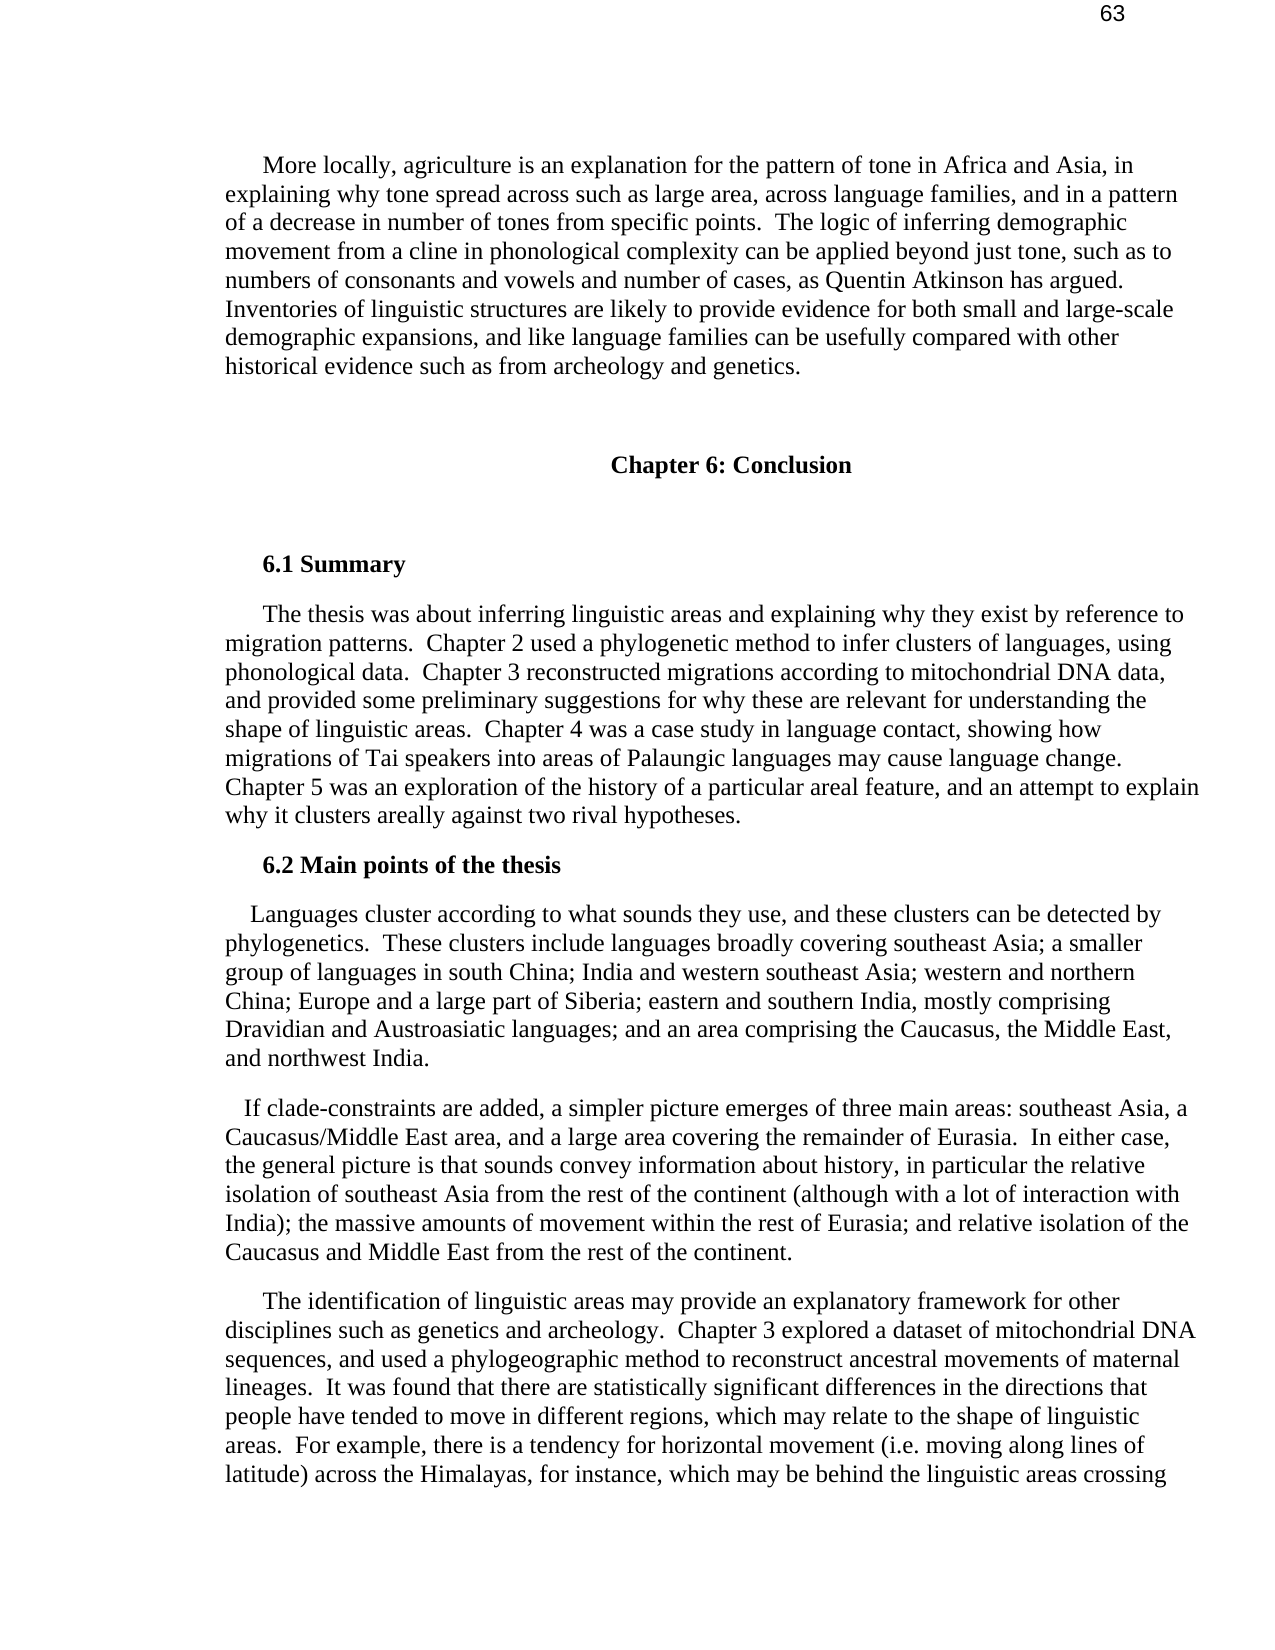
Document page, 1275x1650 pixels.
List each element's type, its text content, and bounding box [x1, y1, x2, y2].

text Languages cluster according to what sounds they use, and these clusters can be detected by phylogenetics. These clusters include languages broadly covering southeast Asia; a smaller group of languages in south China; India and western southeast Asia; western and northern China; Europe and a large part of Siberia; eastern and southern India, mostly comprising Dravidian and Austroasiatic languages; and an area comprising the Caucasus, the Middle East, and northwest India. [225, 899, 1200, 1072]
text 6.2 Main points of the thesis [225, 850, 1200, 879]
text Chapter 6: Conclusion [225, 450, 1200, 479]
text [225, 1286, 1200, 1487]
text 6.1 Summary [225, 549, 1200, 578]
text More locally, agriculture is an explanation for the pattern of tone in Africa and Asia, in explaining why tone spread across such as large area, across language families, and in a pattern of a decrease in number of tones from specific points. The logic of inferring demographic movement from a cline in phonological complexity can be applied beyond just tone, such as to numbers of consonants and vowels and number of cases, as Quentin Atkinson has argued. Inventories of linguistic structures are likely to provide evidence for both small and large-scale demographic expansions, and like language families can be usefully compared with other historical evidence such as from archeology and genetics. [225, 150, 1200, 380]
text The thesis was about inferring linguistic areas and explaining why they exist by reference to migration patterns. Chapter 2 used a phylogenetic method to infer clusters of languages, using phonological data. Chapter 3 reconstructed migrations according to mitochondrial DNA data, and provided some preliminary suggestions for why these are relevant for understanding the shape of linguistic areas. Chapter 4 was a case study in language contact, showing how migrations of Tai speakers into areas of Palaungic languages may cause language change. Chapter 5 was an exploration of the history of a particular areal feature, and an attempt to explain why it clusters areally against two rival hypotheses. [225, 599, 1200, 829]
text If clade-constraints are added, a simpler picture emerges of three main areas: southeast Asia, a Caucasus/Middle East area, and a large area covering the remainder of Eurasia. In either case, the general picture is that sounds convey information about history, in particular the relative isolation of southeast Asia from the rest of the continent (although with a lot of interaction with India); the massive amounts of movement within the rest of Eurasia; and relative isolation of the Caucasus and Middle East from the rest of the continent. [225, 1093, 1200, 1265]
